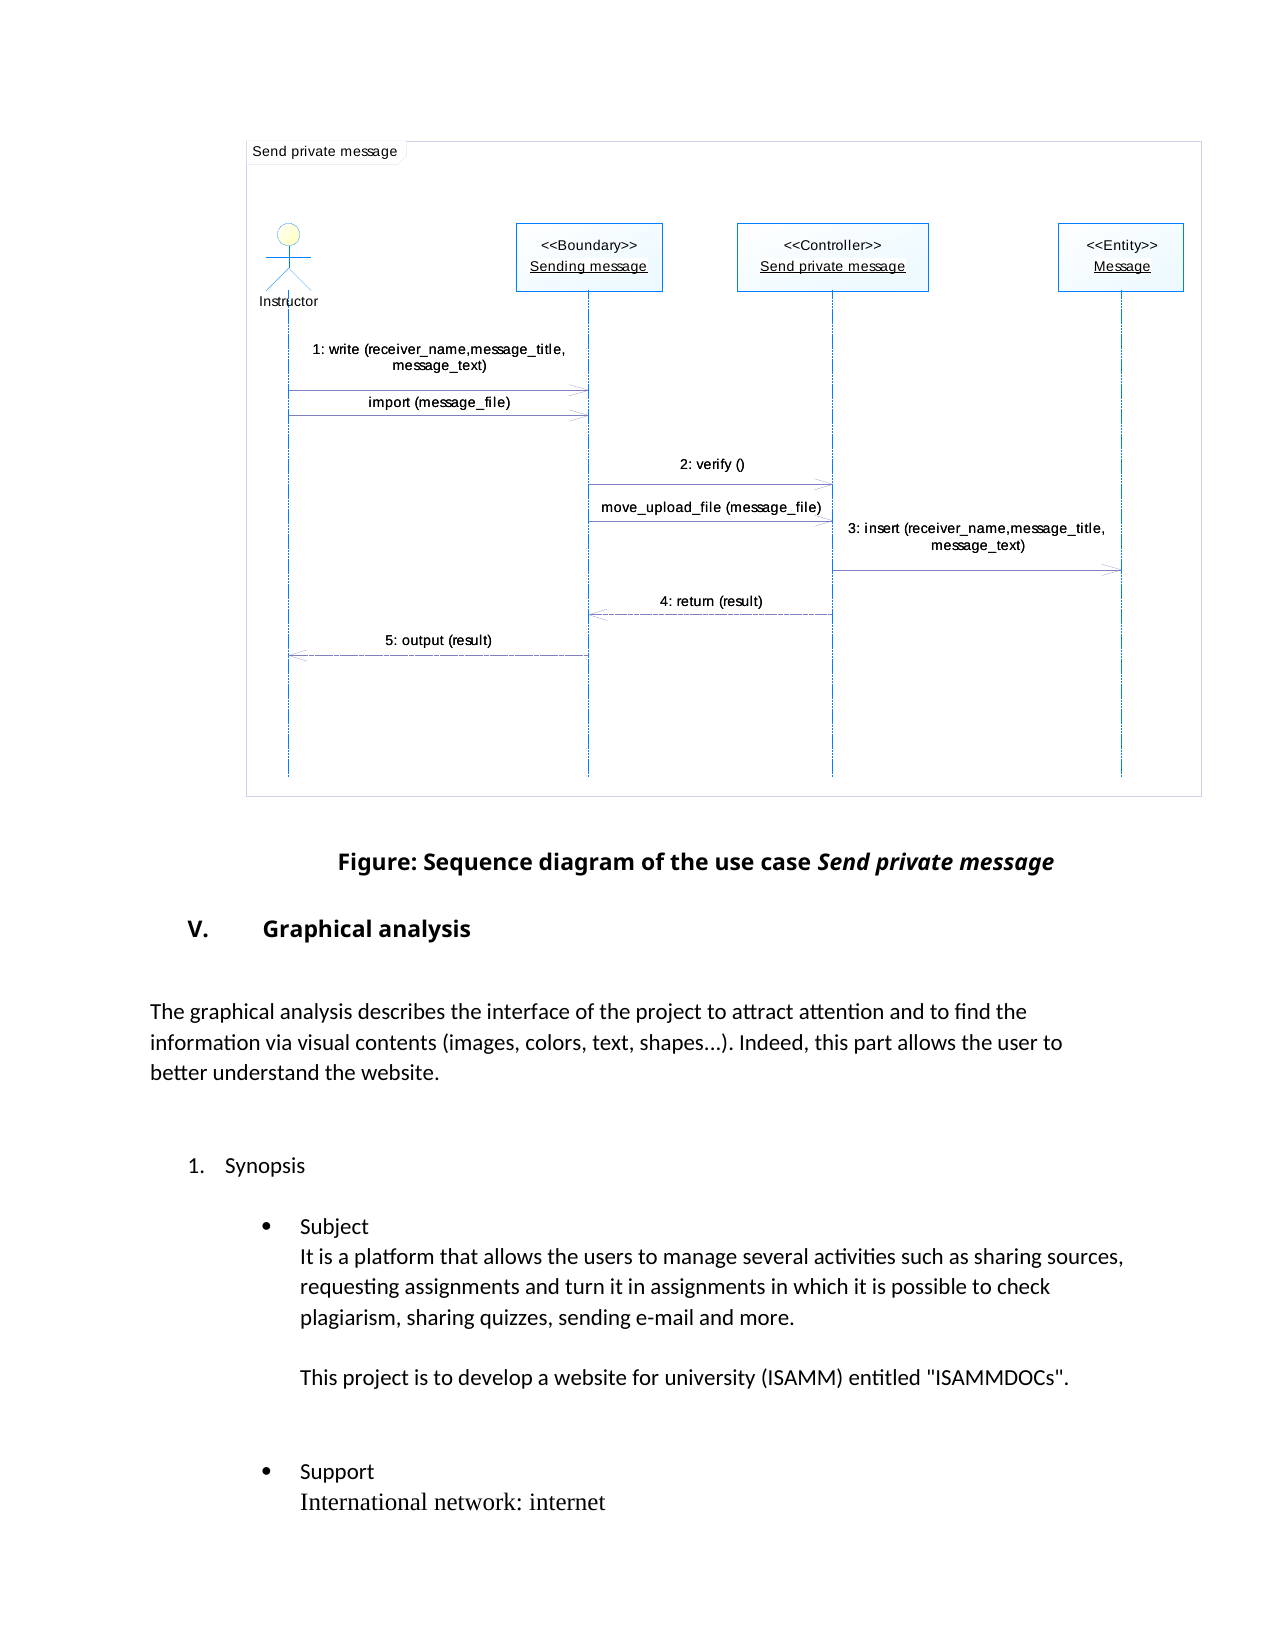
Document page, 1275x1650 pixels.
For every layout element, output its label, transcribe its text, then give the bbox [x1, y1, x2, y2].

list This project is to develop a website for university (ISAMM) entitled "ISAMMDOCs". [300, 1363, 1125, 1391]
list Synopsis [187, 1152, 1125, 1180]
list Subject [262, 1212, 1125, 1240]
list It is a platform that allows the users to manage several activities such as sharing sources, requesting assignments and turn it in assignments in which it is possible to check plagiarism, sharing quizzes, sending e-mail and more. [300, 1242, 1125, 1331]
text The graphical analysis describes the interface of the project to attract attention and to find the information via visual contents (images, colors, text, shapes...). Indeed, this part allows the user to better understand the website. [150, 997, 1125, 1086]
list International network: internet [300, 1487, 1125, 1516]
list Support [262, 1457, 1125, 1485]
list Figure: Sequence diagram of the use case Send private message [337, 846, 1125, 877]
list Graphical analysis [187, 913, 1125, 944]
